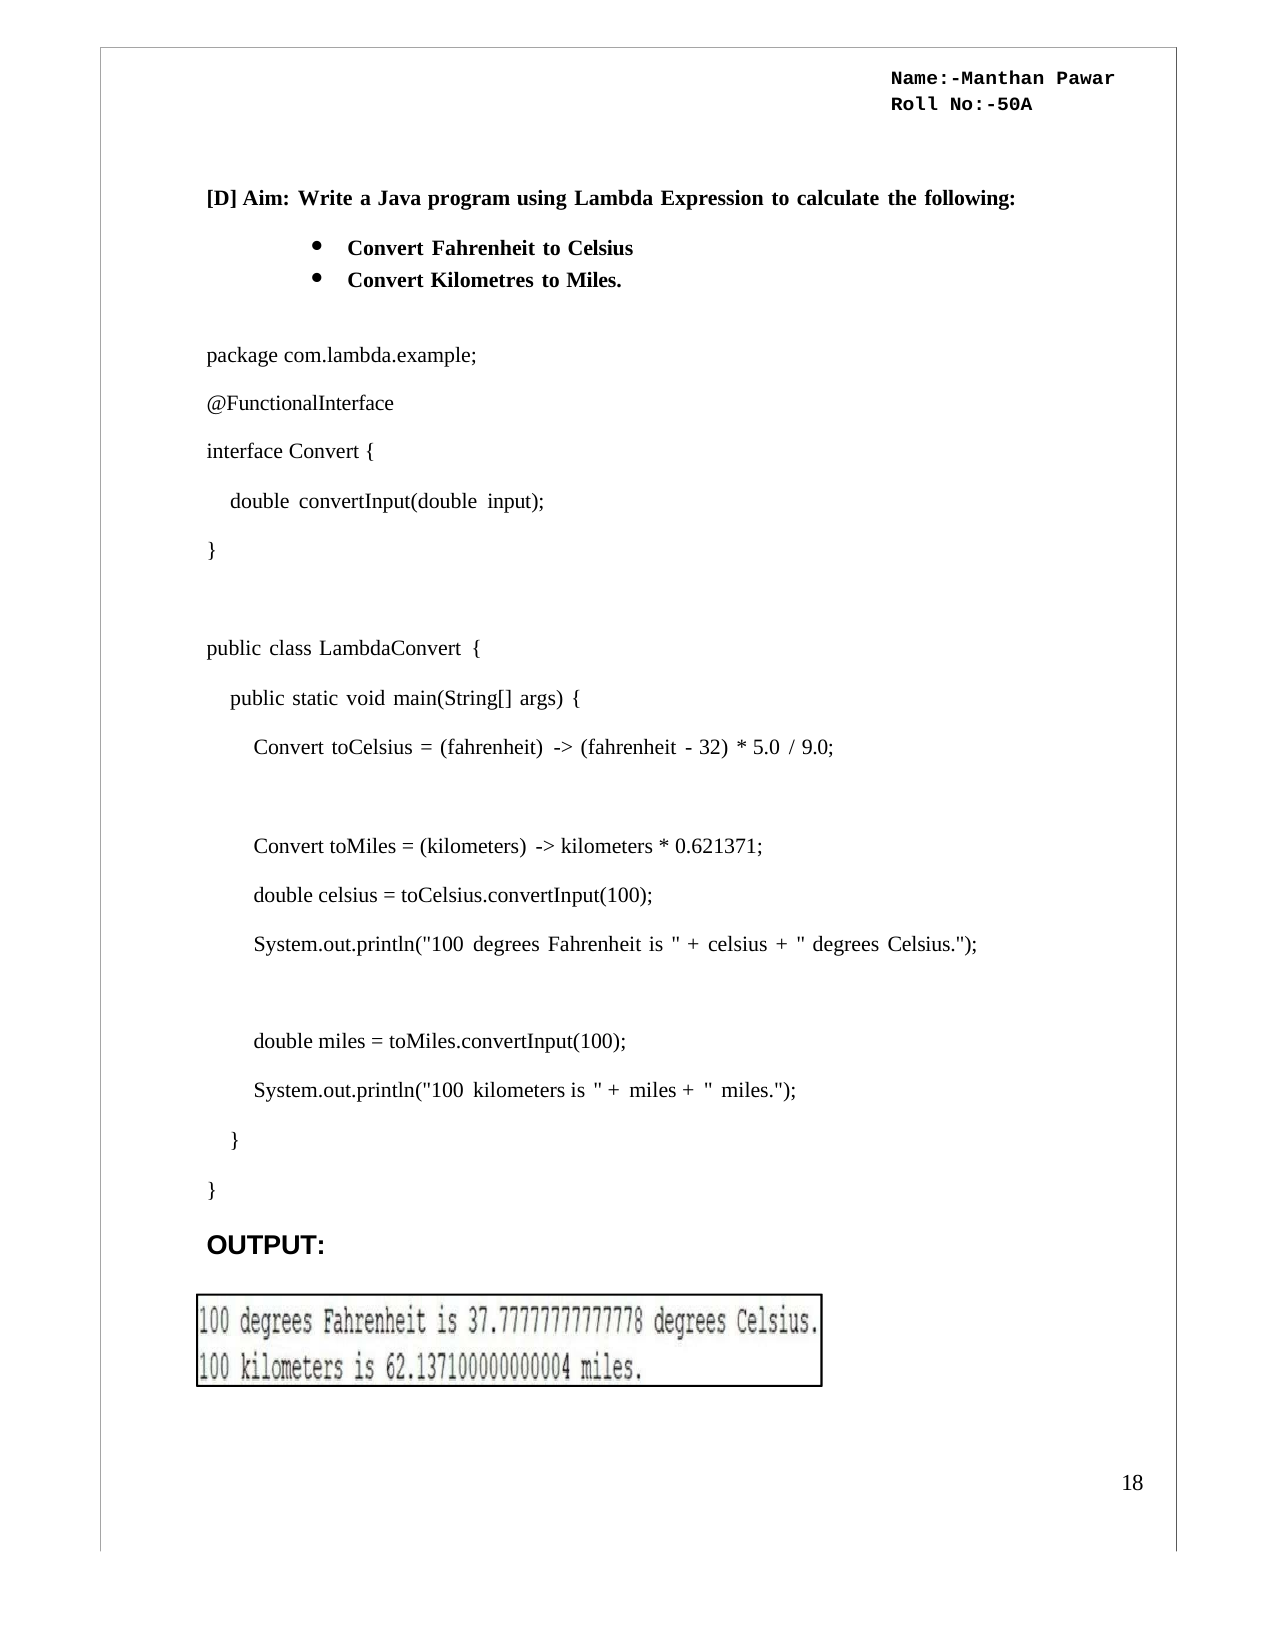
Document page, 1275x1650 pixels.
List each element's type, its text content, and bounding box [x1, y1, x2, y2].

text Convert toCelsius = (fahrenheit) -> (fahrenheit - 32) * 5.0 / 9.0; [253, 734, 1087, 759]
text } [206, 1177, 1087, 1202]
text } [229, 1127, 1087, 1152]
text public class LambdaConvert { [206, 635, 1087, 661]
text System.out.println("100 degrees Fahrenheit is " + celsius + " degrees Celsius."); [253, 931, 1087, 956]
text public static void main(String[] args) { [230, 685, 1087, 710]
list Convert Fahrenheit to Celsius [312, 229, 1087, 262]
picture [199, 1296, 820, 1384]
list Convert Kilometres to Miles. [312, 262, 1087, 294]
text } [206, 537, 1087, 562]
text Convert toMiles = (kilometers) -> kilometers * 0.621371; double celsius = toCelsius.convertInput(100); [253, 833, 769, 907]
text [D] Aim: Write a Java program using Lambda Expression to calculate the following: [206, 185, 1087, 210]
text double convertInput(double input); [230, 488, 1087, 513]
text package com.lambda.example; @FunctionalInterface [206, 342, 477, 416]
text double miles = toMiles.convertInput(100); System.out.println("100 kilometers is " + miles + " miles."); [253, 1028, 834, 1102]
text interface Convert { [206, 439, 1087, 464]
subtitle OUTPUT: [206, 1229, 1087, 1261]
